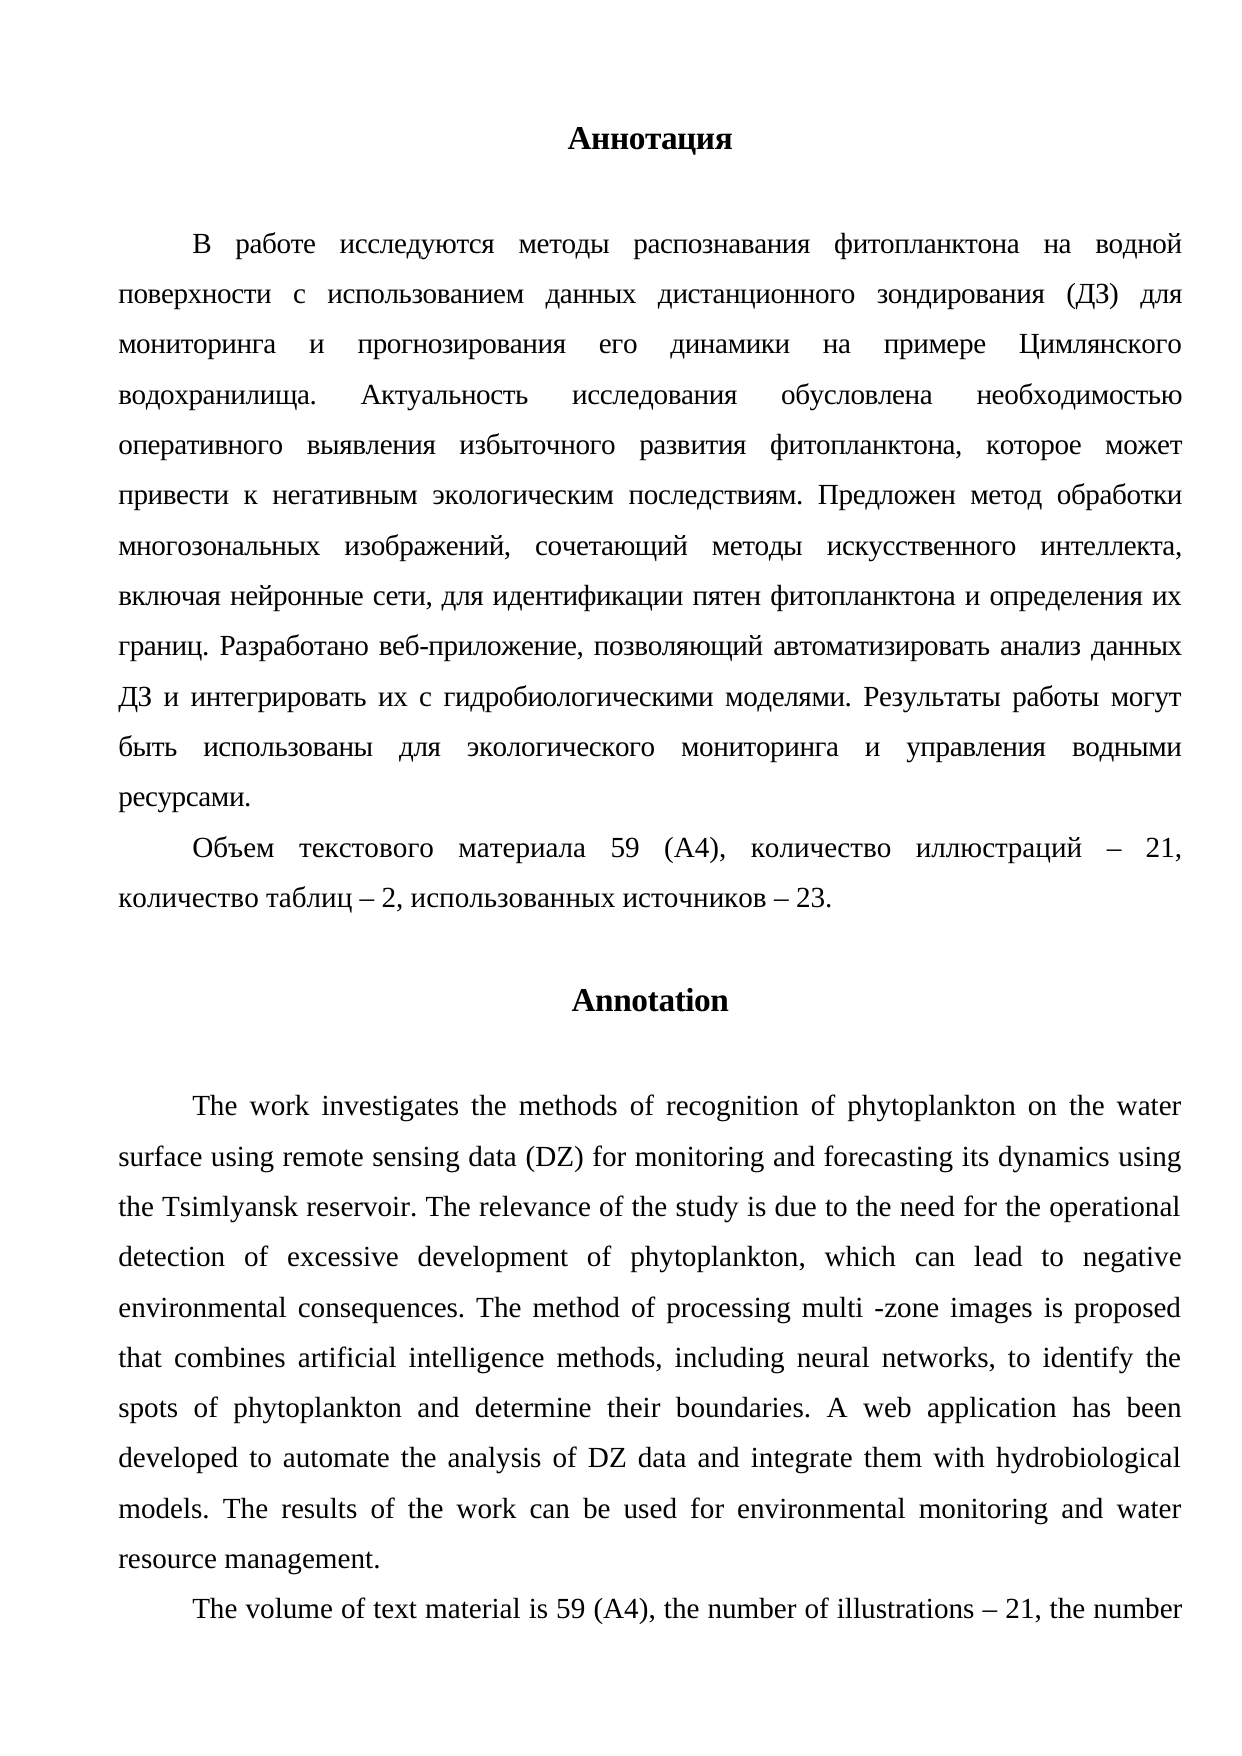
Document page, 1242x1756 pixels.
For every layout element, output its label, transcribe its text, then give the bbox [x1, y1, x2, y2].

text Аннотация [118, 118, 1183, 156]
text Объем текстового материала 59 (А4), количество иллюстраций – 21, количество таблиц – 2, использованных источников – 23. [118, 830, 1183, 913]
text Annotation [118, 981, 1183, 1019]
text В работе исследуются методы распознавания фитопланктона на водной поверхности с использованием данных дистанционного зондирования (ДЗ) для мониторинга и прогнозирования его динамики на примере Цимлянского водохранилища. Актуальность исследования обусловлена необходимостью оперативного выявления избыточного развития фитопланктона, которое может привести к негативным экологическим последствиям. Предложен метод обработки многозональных изображений, сочетающий методы искусственного интеллекта, включая нейронные сети, для идентификации пятен фитопланктона и определения их границ. Разработано веб-приложение, позволяющий автоматизировать анализ данных ДЗ и интегрировать их с гидробиологическими моделями. Результаты работы могут быть использованы для экологического мониторинга и управления водными ресурсами. [118, 226, 1183, 813]
text The work investigates the methods of recognition of phytoplankton on the water surface using remote sensing data (DZ) for monitoring and forecasting its dynamics using the Tsimlyansk reservoir. The relevance of the study is due to the need for the operational detection of excessive development of phytoplankton, which can lead to negative environmental consequences. The method of processing multi -zone images is proposed that combines artificial intelligence methods, including neural networks, to identify the spots of phytoplankton and determine their boundaries. A web application has been developed to automate the analysis of DZ data and integrate them with hydrobiological models. The results of the work can be used for environmental monitoring and water resource management. [118, 1088, 1183, 1575]
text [118, 1592, 1183, 1625]
